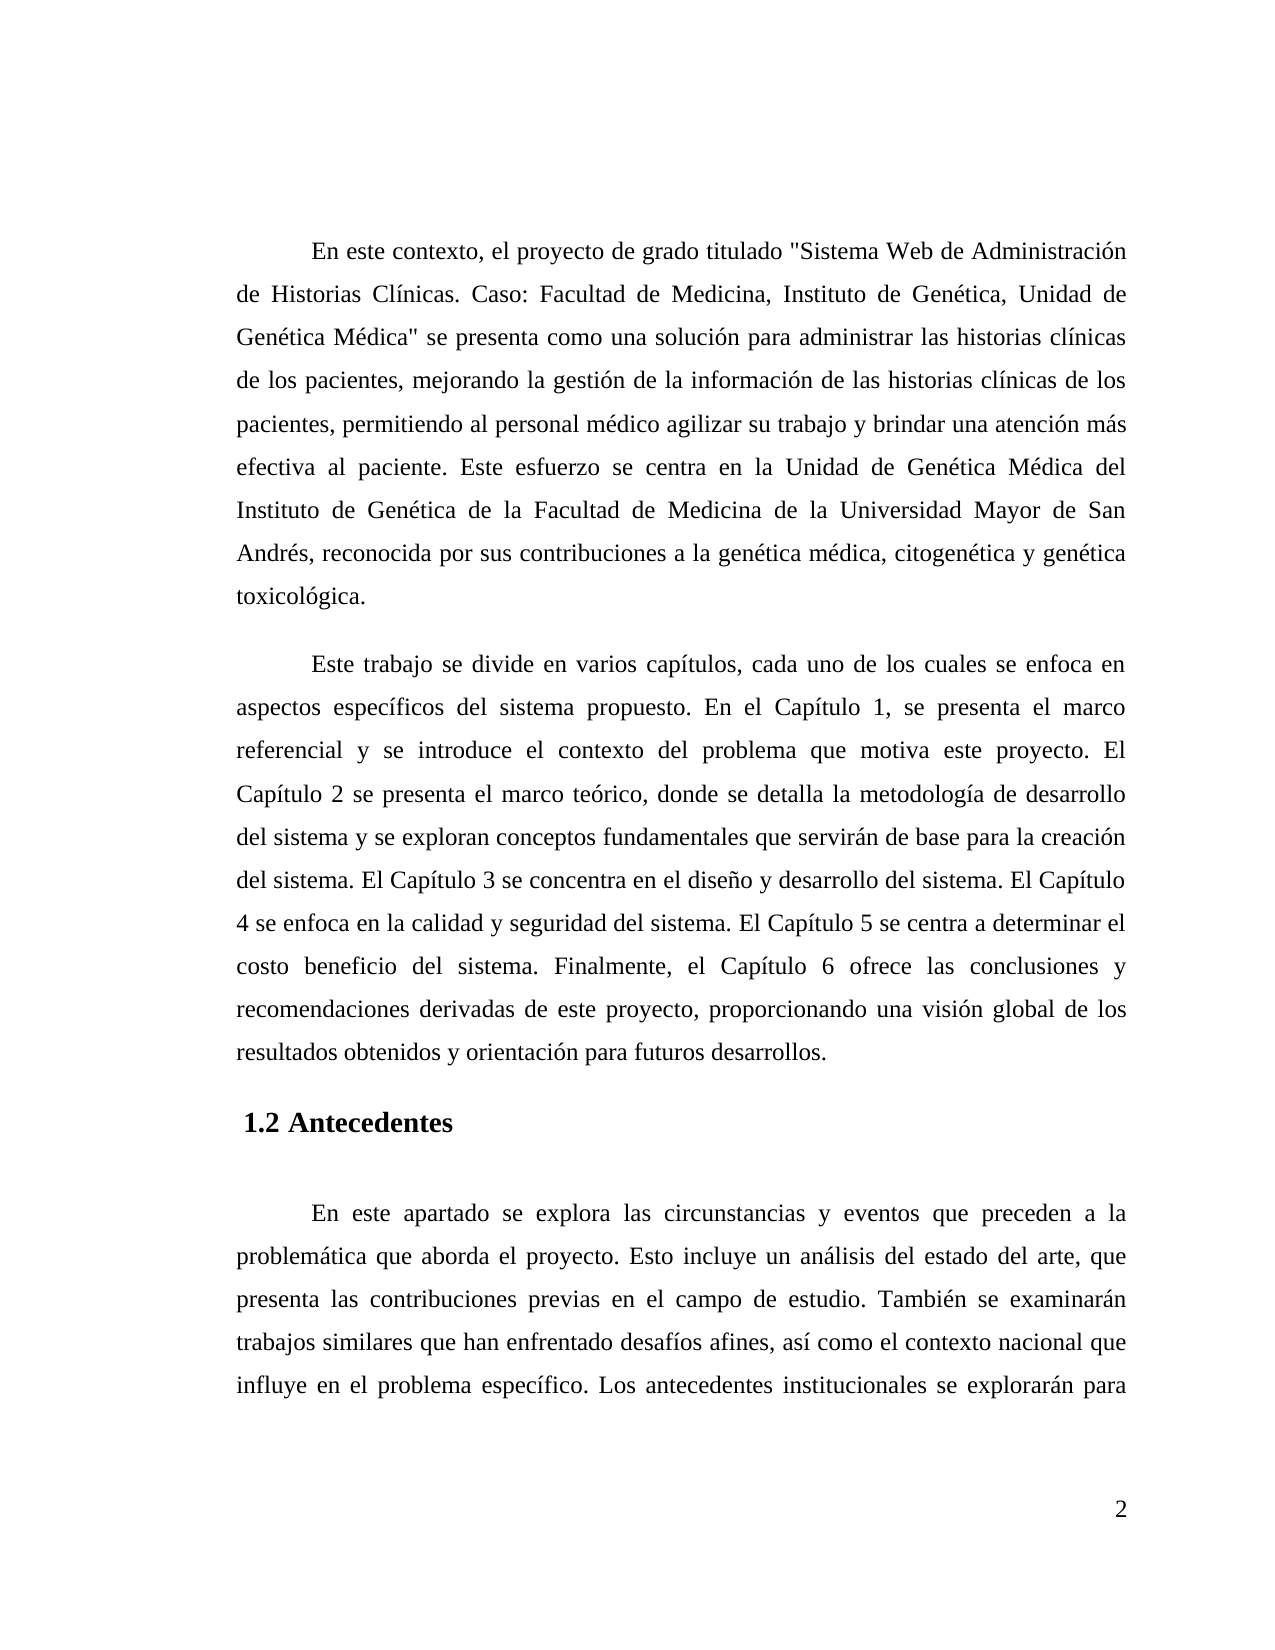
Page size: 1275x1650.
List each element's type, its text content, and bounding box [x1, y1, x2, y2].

text Este trabajo se divide en varios capítulos, cada uno de los cuales se enfoca en aspectos específicos del sistema propuesto. En el Capítulo 1, se presenta el marco referencial y se introduce el contexto del problema que motiva este proyecto. El Capítulo 2 se presenta el marco teórico, donde se detalla la metodología de desarrollo del sistema y se exploran conceptos fundamentales que servirán de base para la creación del sistema. El Capítulo 3 se concentra en el diseño y desarrollo del sistema. El Capítulo 4 se enfoca en la calidad y seguridad del sistema. El Capítulo 5 se centra a determinar el costo beneficio del sistema. Finalmente, el Capítulo 6 ofrece las conclusiones y recomendaciones derivadas de este proyecto, proporcionando una visión global de los resultados obtenidos y orientación para futuros desarrollos. [236, 649, 1127, 1066]
subtitle Antecedentes [243, 1106, 1127, 1139]
text En este contexto, el proyecto de grado titulado "Sistema Web de Administración de Historias Clínicas. Caso: Facultad de Medicina, Instituto de Genética, Unidad de Genética Médica" se presenta como una solución para administrar las historias clínicas de los pacientes, mejorando la gestión de la información de las historias clínicas de los pacientes, permitiendo al personal médico agilizar su trabajo y brindar una atención más efectiva al paciente. Este esfuerzo se centra en la Unidad de Genética Médica del Instituto de Genética de la Facultad de Medicina de la Universidad Mayor de San Andrés, reconocida por sus contribuciones a la genética médica, citogenética y genética toxicológica. [236, 236, 1127, 610]
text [236, 1198, 1127, 1399]
